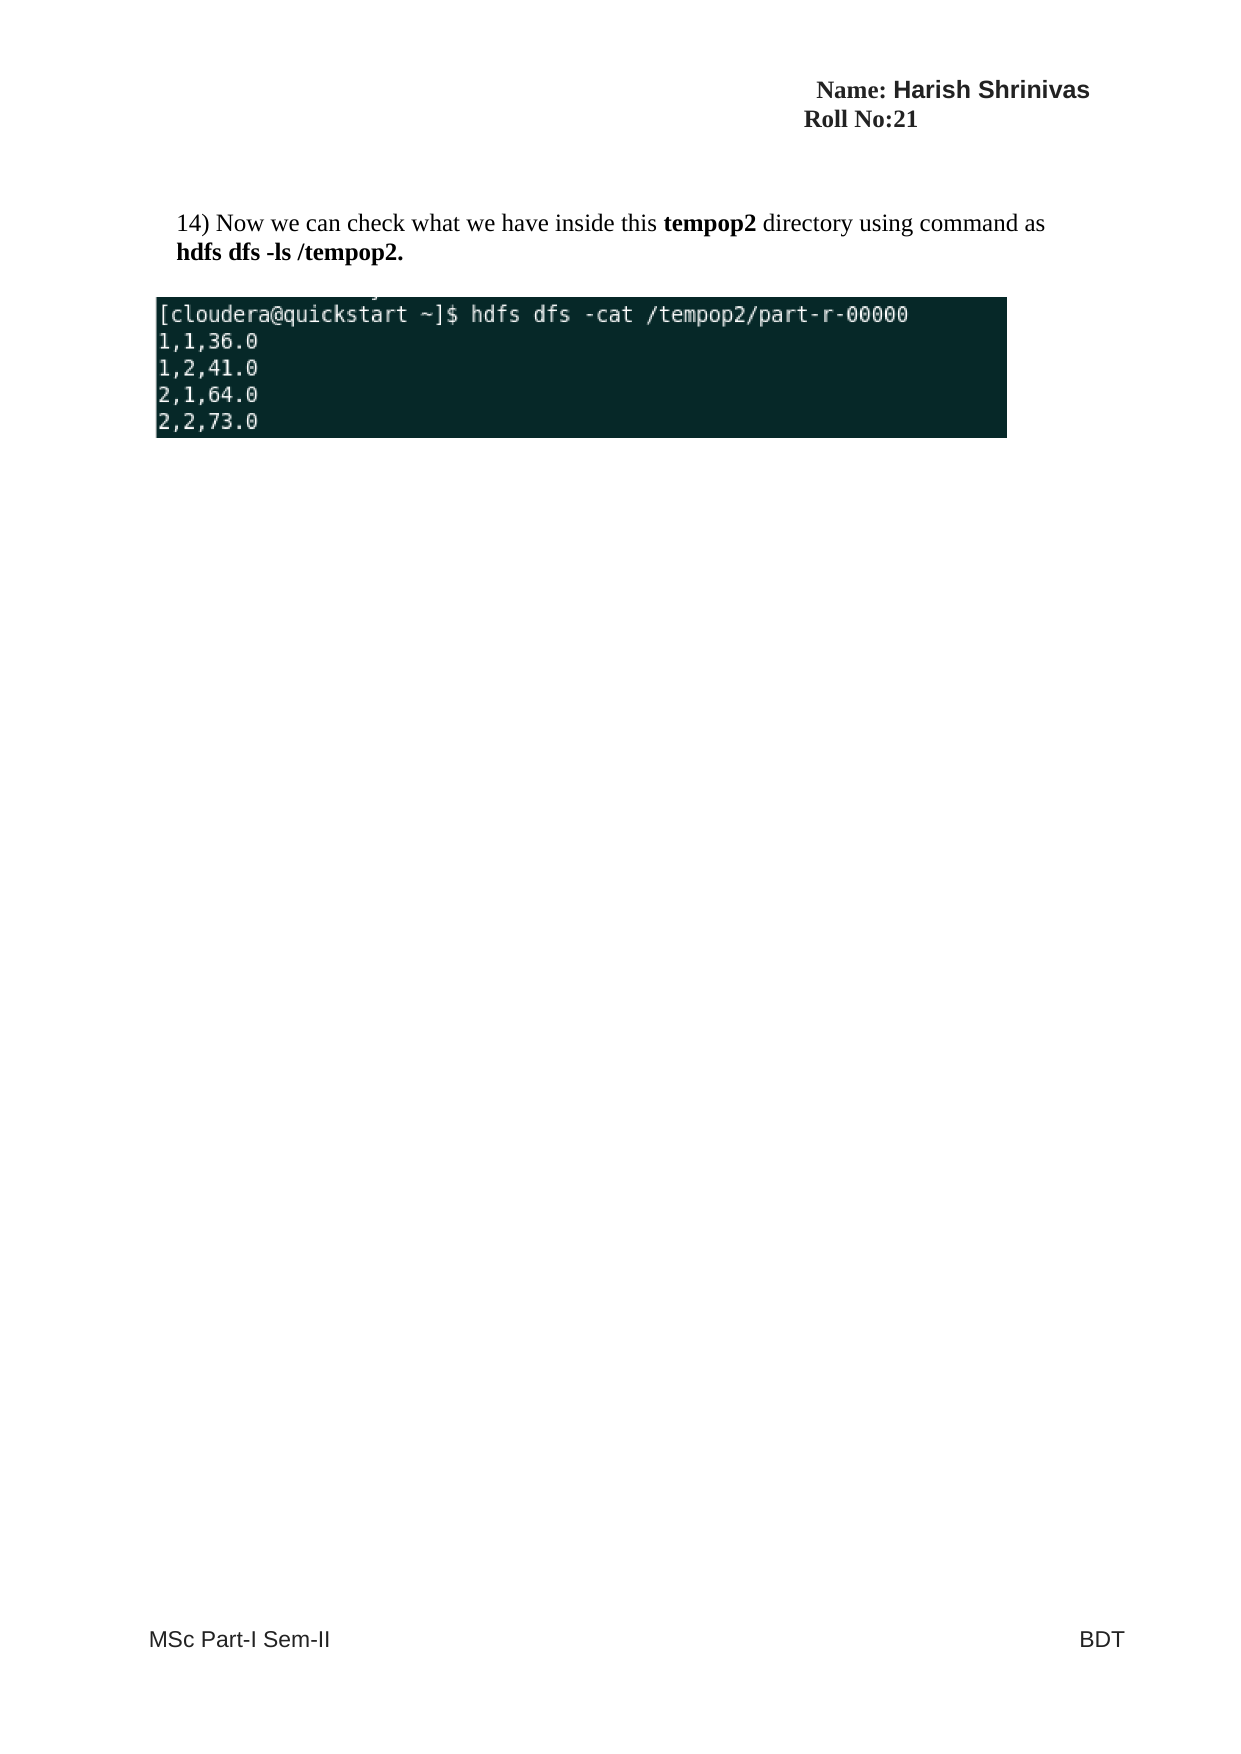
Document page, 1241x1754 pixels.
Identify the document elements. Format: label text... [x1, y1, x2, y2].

picture [155, 296, 1007, 438]
text 14) Now we can check what we have inside this tempop2 directory using command as hdfs dfs -ls /tempop2. [176, 208, 1090, 266]
